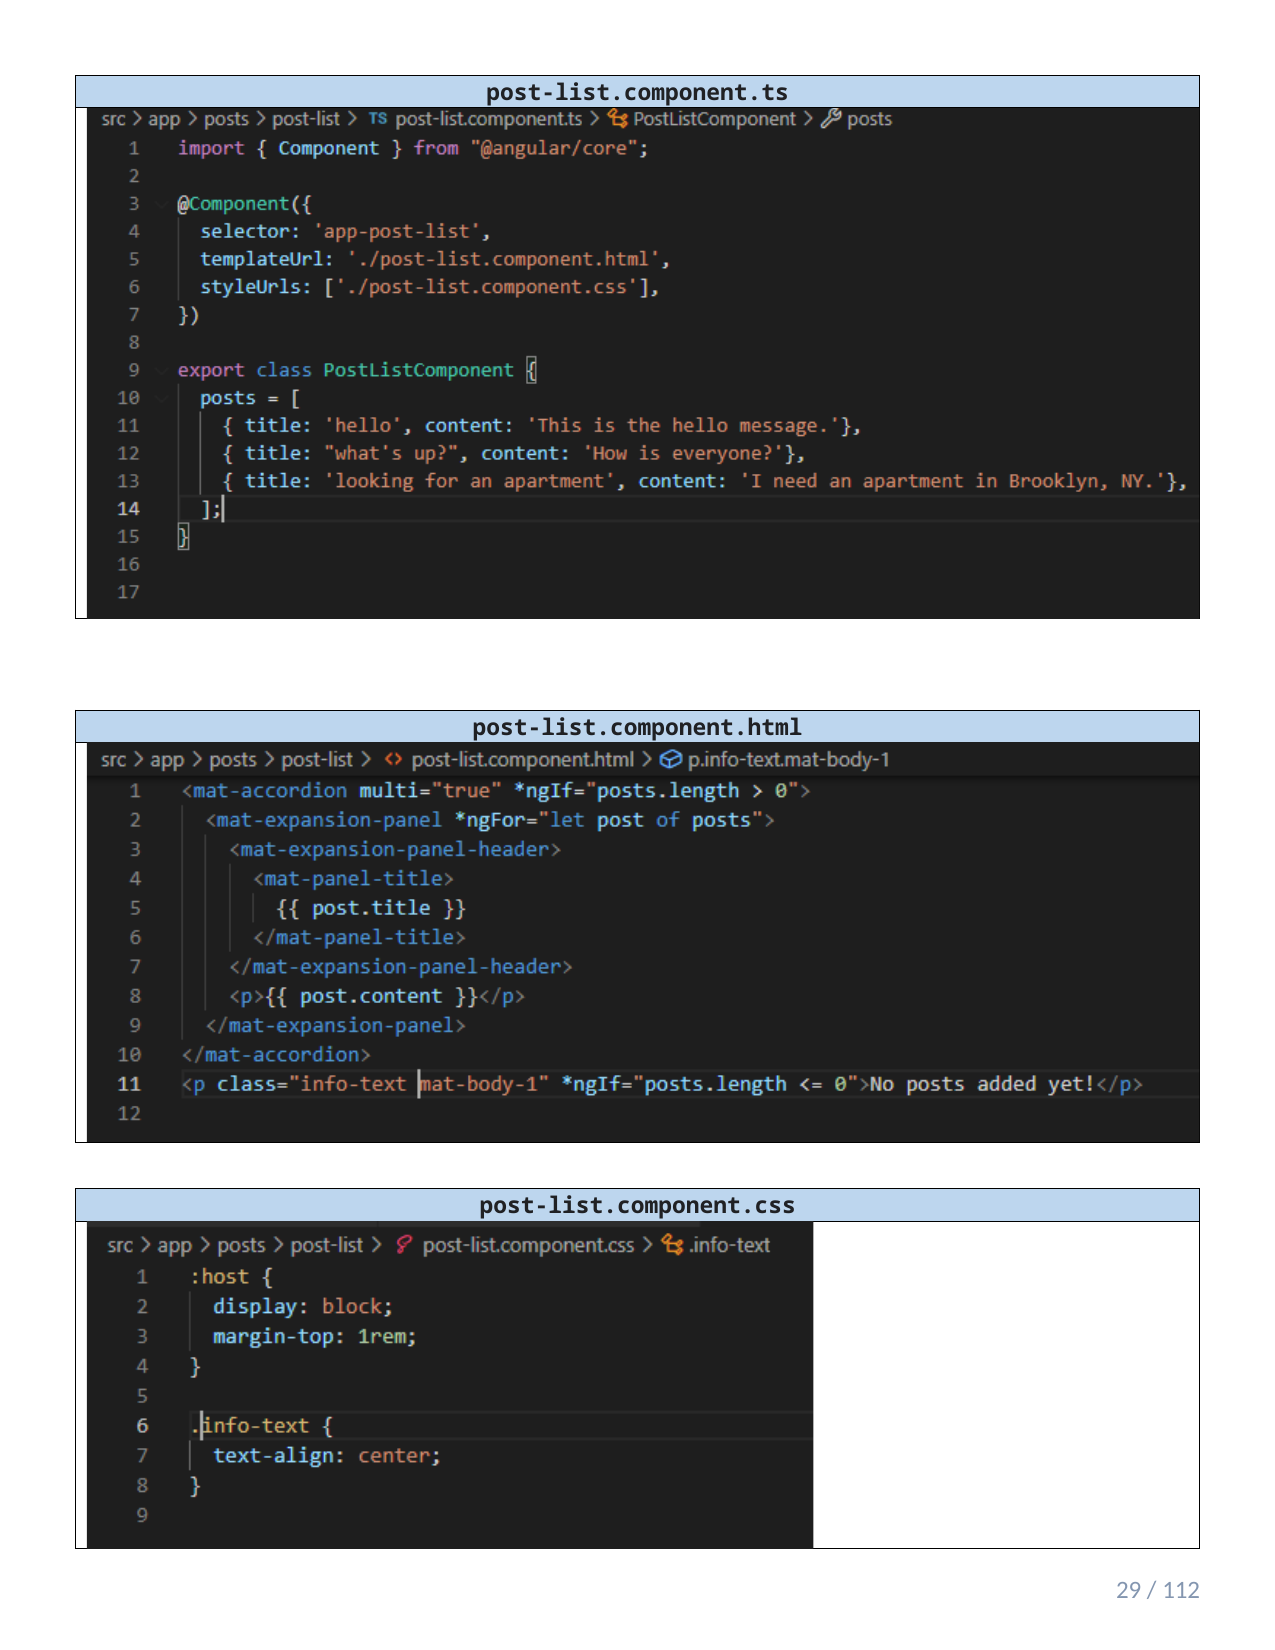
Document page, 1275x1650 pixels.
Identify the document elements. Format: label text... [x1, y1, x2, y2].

picture [86, 1221, 814, 1549]
table_header post-list.component.css [76, 1189, 1199, 1221]
table_cell [76, 1222, 86, 1548]
picture [86, 108, 1200, 619]
table_header post-list.component.html [76, 711, 1199, 742]
table_header post-list.component.ts [76, 76, 1199, 107]
table_cell [76, 108, 86, 618]
picture [86, 742, 1200, 1142]
table_cell [76, 743, 86, 1142]
table_cell [814, 1222, 1199, 1548]
